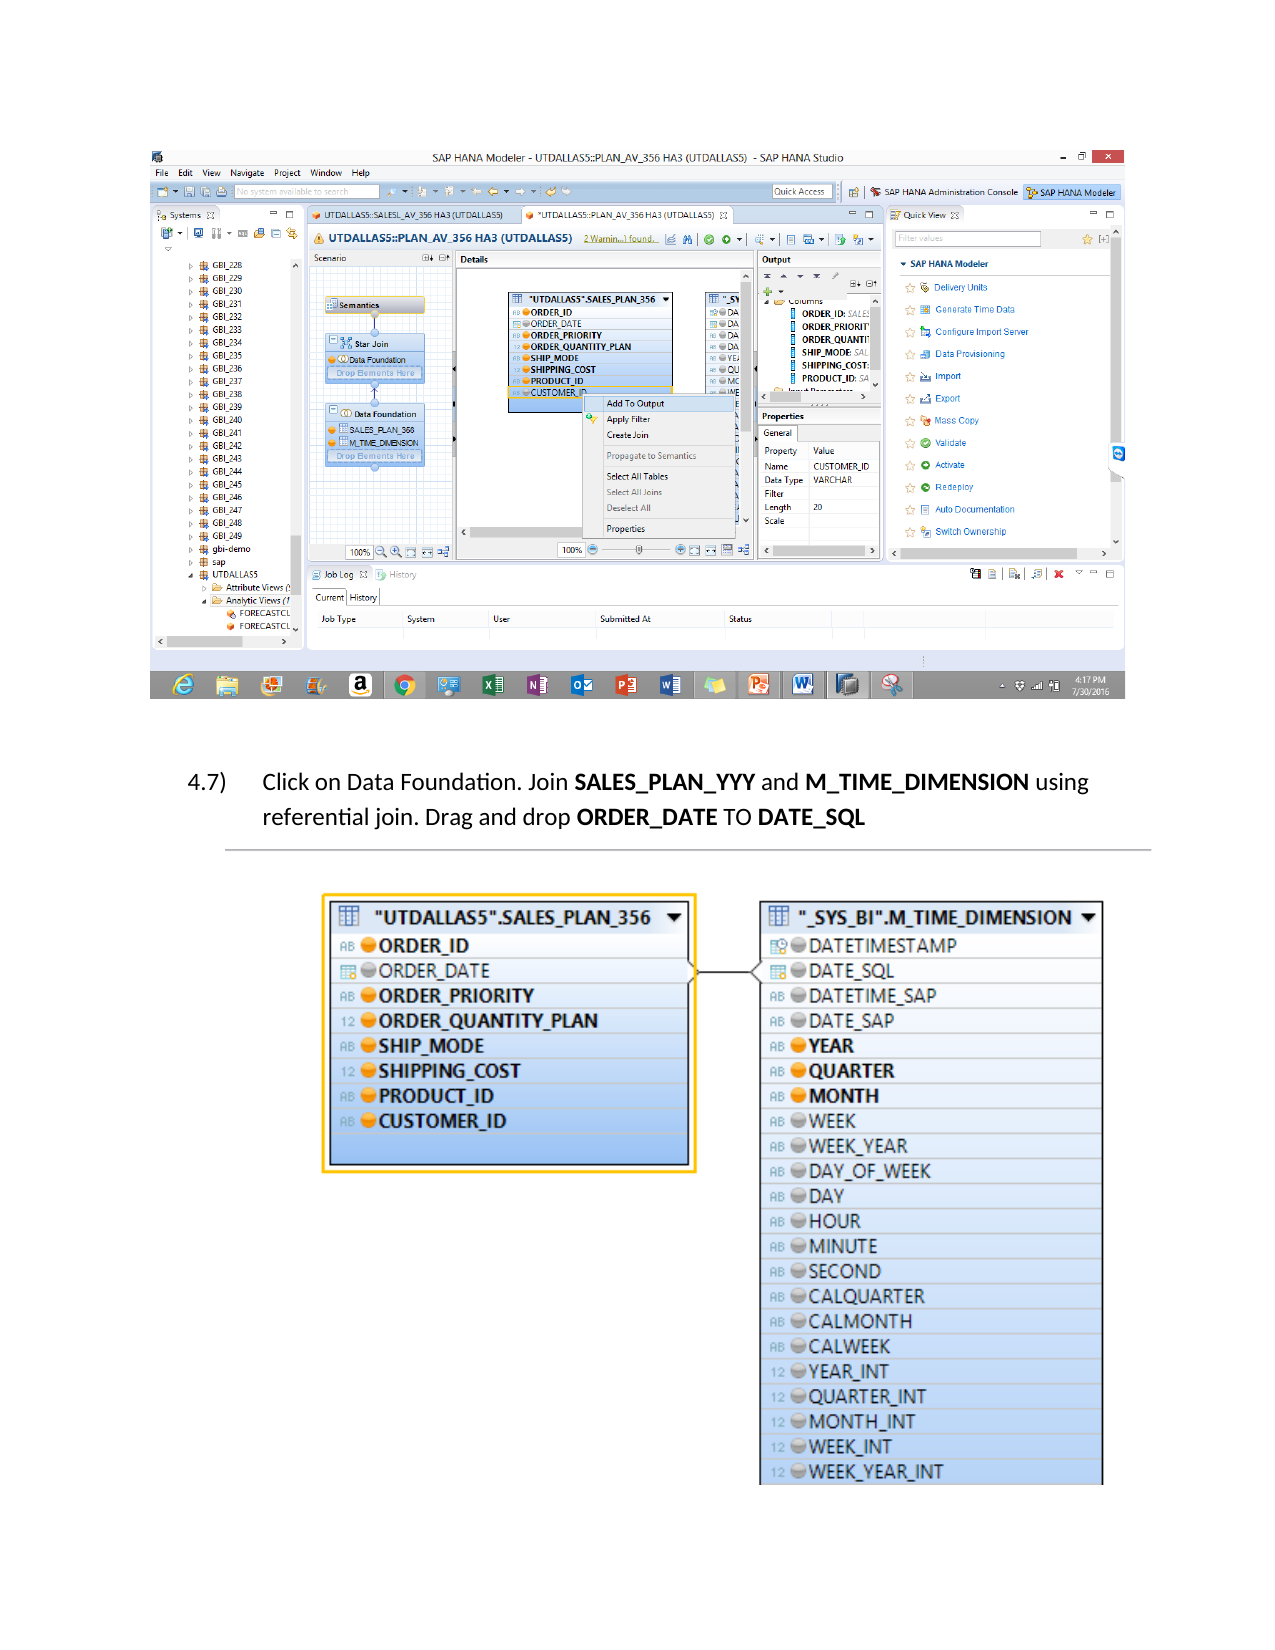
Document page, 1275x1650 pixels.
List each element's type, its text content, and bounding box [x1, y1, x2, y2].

picture [225, 849, 1152, 1485]
list Click on Data Foundation. Join SALES_PLAN_YYY and M_TIME_DIMENSION using referential join. Drag and drop ORDER_DATE TO DATE_SQL [187, 767, 1125, 832]
picture [150, 150, 1125, 699]
